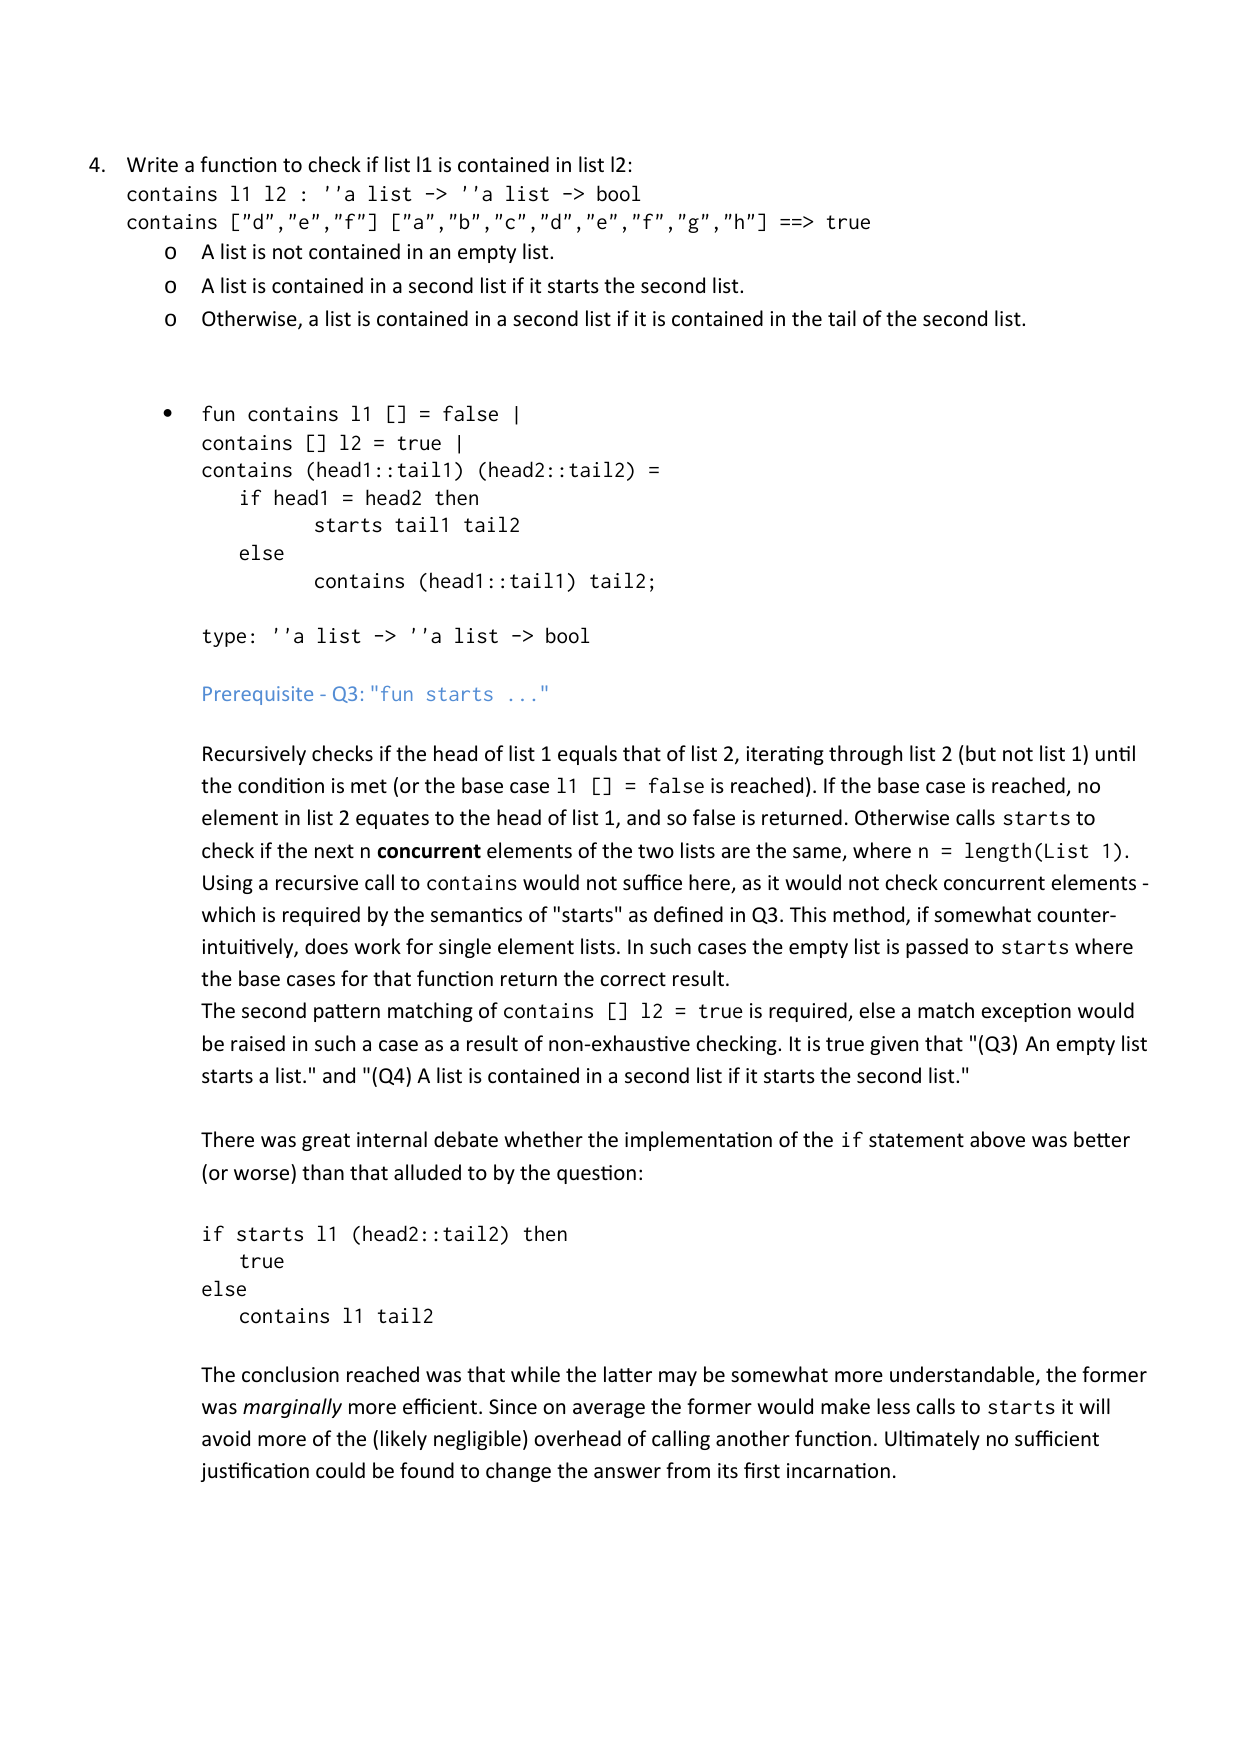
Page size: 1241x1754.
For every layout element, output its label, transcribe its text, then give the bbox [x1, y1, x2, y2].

list A list is not contained in an empty list. [164, 237, 1152, 267]
list contains l1 l2 : ''a list -> ''a list -> bool [126, 182, 1152, 206]
list contains ["d","e","f"] ["a","b","c","d","e","f","g","h"] ==> true [126, 210, 1152, 234]
list fun contains l1 [] = false | contains [] l2 = true | contains (head1::tail1) (head2::tail2) = if head1 = head2 then starts tail1 tail2 else contains (head1::tail1) tail2; type: ''a list -> ''a list -> bool Prerequisite - Q3: "fun starts ..." Recursively checks if the head of list 1 equals that of list 2, iterating through list 2 (but not list 1) until the condition is met (or the base case l1 [] = false is reached). If the base case is reached, no element in list 2 equates to the head of list 1, and so false is returned. Otherwise calls starts to check if the next n concurrent elements of the two lists are the same, where n = length(List 1). Using a recursive call to contains would not suffice here, as it would not check concurrent elements - which is required by the semantics of "starts" as defined in Q3. This method, if somewhat counter-intuitively, does work for single element lists. In such cases the empty list is passed to starts where the base cases for that function return the correct result. The second pattern matching of contains [] l2 = true is required, else a match exception would be raised in such a case as a result of non-exhaustive checking. It is true given that "(Q3) An empty list starts a list." and "(Q4) A list is contained in a second list if it starts the second list." There was great internal debate whether the implementation of the if statement above was better (or worse) than that alluded to by the question: if starts l1 (head2::tail2) then true else contains l1 tail2 The conclusion reached was that while the latter may be somewhat more understandable, the former was marginally more efficient. Since on average the former would make less calls to starts it will avoid more of the (likely negligible) overhead of calling another function. Ultimately no sufficient justification could be found to change the answer from its first incarnation. [164, 402, 1152, 1484]
list Otherwise, a list is contained in a second list if it is contained in the tail of the second list. [164, 304, 1152, 398]
list A list is contained in a second list if it starts the second list. [164, 271, 1152, 300]
list Write a function to check if list l1 is contained in list l2: [89, 150, 1152, 178]
